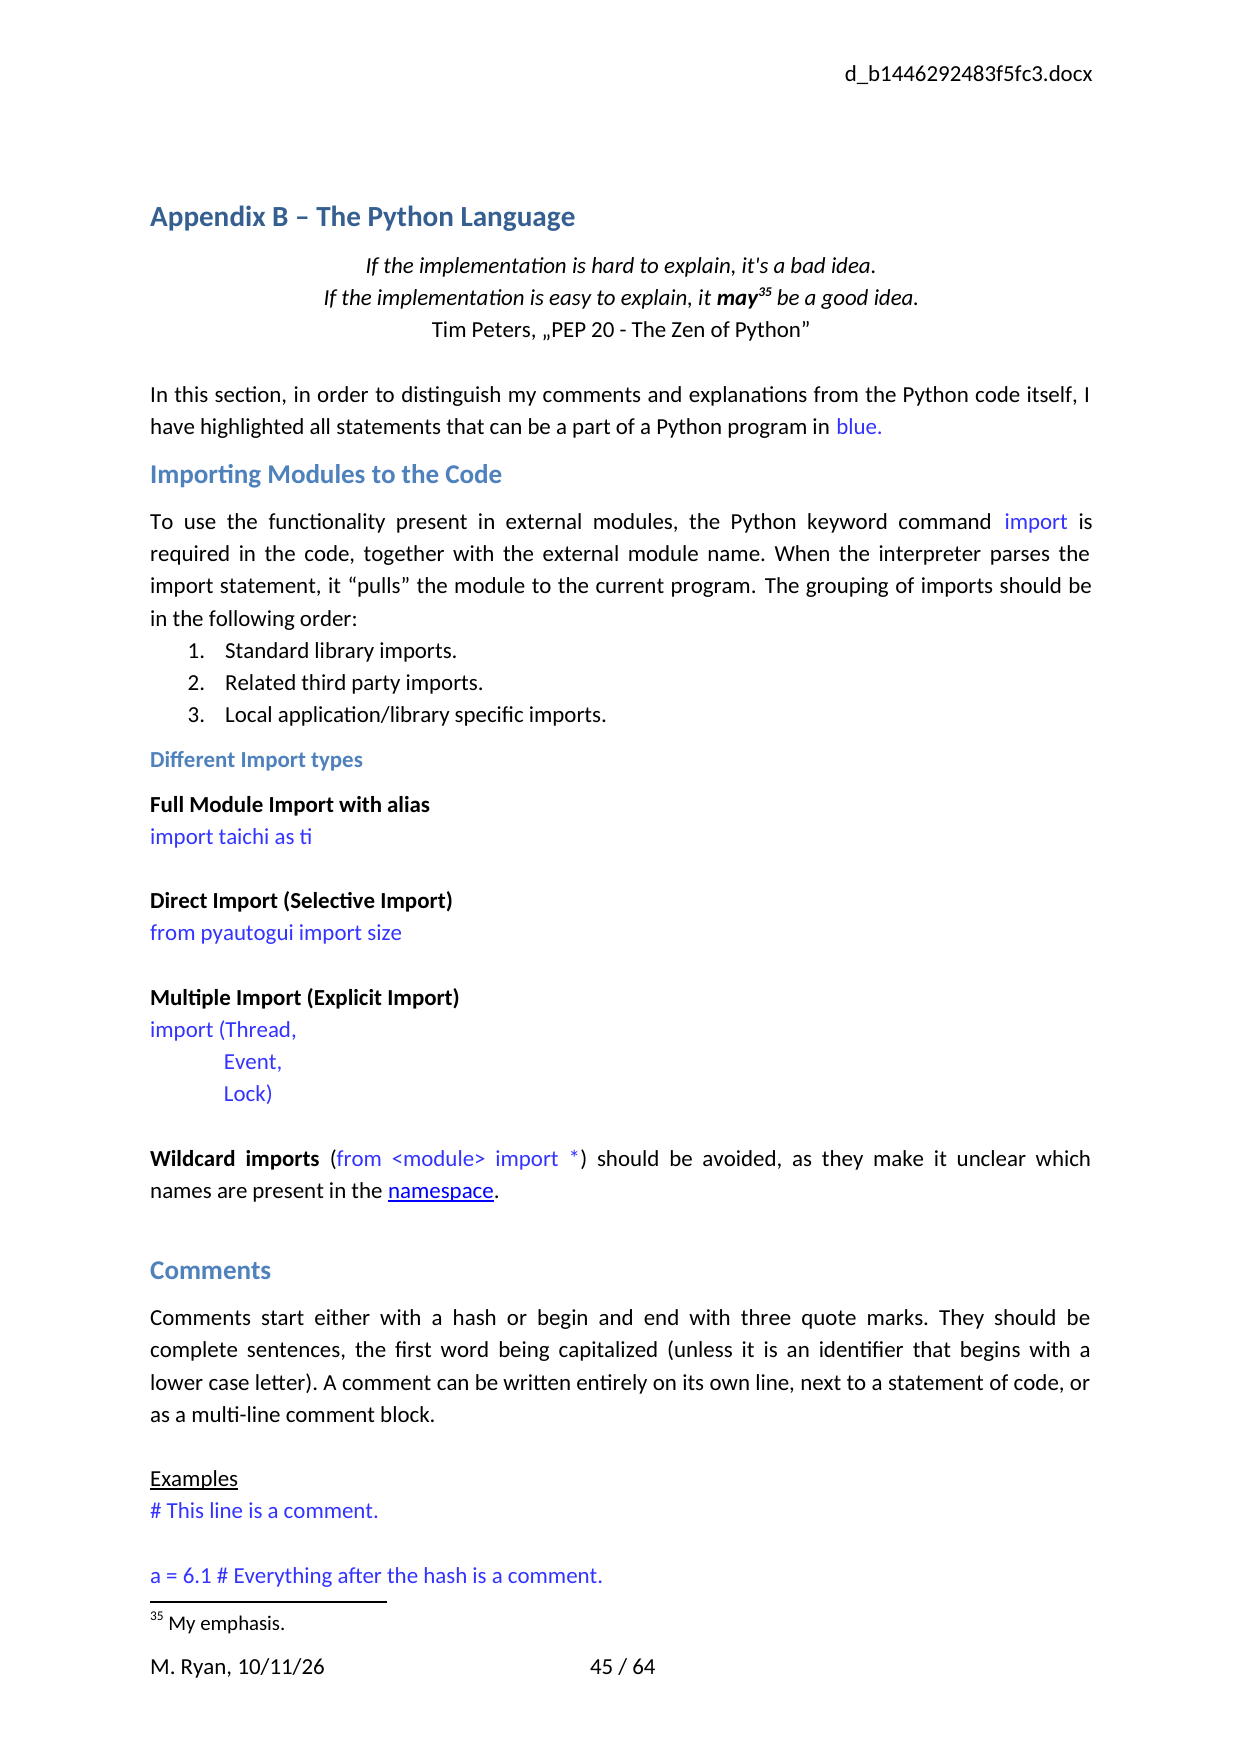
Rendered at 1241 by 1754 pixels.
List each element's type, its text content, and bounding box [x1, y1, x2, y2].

text # This line is a comment. [150, 1496, 1092, 1524]
text a = 6.1 # Everything after the hash is a comment. [150, 1561, 1092, 1589]
subtitle Appendix B – The Python Language [150, 198, 1092, 233]
text Direct Import (Selective Import) [150, 886, 1092, 914]
text Tim Peters, „PEP 20 - The Zen of Python” [150, 316, 1092, 343]
list Local application/library specific imports. [187, 700, 1092, 728]
text Event, [224, 1047, 1092, 1075]
subtitle Different Import types [150, 745, 1092, 773]
text Multiple Import (Explicit Import) [150, 983, 1092, 1011]
text If the implementation is easy to explain, it may be a good idea. [150, 283, 1092, 311]
text To use the functionality present in external modules, the Python keyword command import is required in the code, together with the external module name. When the interpreter parses the import statement, it “pulls” the module to the current program. The grouping of imports should be in the following order: [150, 507, 1092, 632]
text import (Thread, [150, 1015, 1092, 1043]
text Examples [150, 1464, 1092, 1492]
text Full Module Import with alias [150, 790, 1092, 818]
subtitle Comments [150, 1253, 1092, 1286]
text from pyautogui import size [150, 918, 1092, 946]
list Related third party imports. [187, 668, 1092, 696]
text import taichi as ti [150, 822, 1092, 850]
text Comments start either with a hash or begin and end with three quote marks. They should be complete sentences, the first word being capitalized (unless it is an identifier that begins with a lower case letter). A comment can be written entirely on its own line, next to a statement of code, or as a multi-line comment block. [150, 1303, 1092, 1428]
text If the implementation is hard to explain, it's a bad idea. [150, 251, 1092, 279]
subtitle Importing Modules to the Code [150, 457, 1092, 490]
text Wildcard imports (from <module> import *) should be avoided, as they make it unclear which names are present in the namespace. [150, 1172, 1092, 1204]
text In this section, in order to distinguish my comments and explanations from the Python code itself, I have highlighted all statements that can be a part of a Python program in blue. [150, 380, 1092, 440]
list Standard library imports. [187, 636, 1092, 664]
text Lock) [224, 1079, 1092, 1107]
